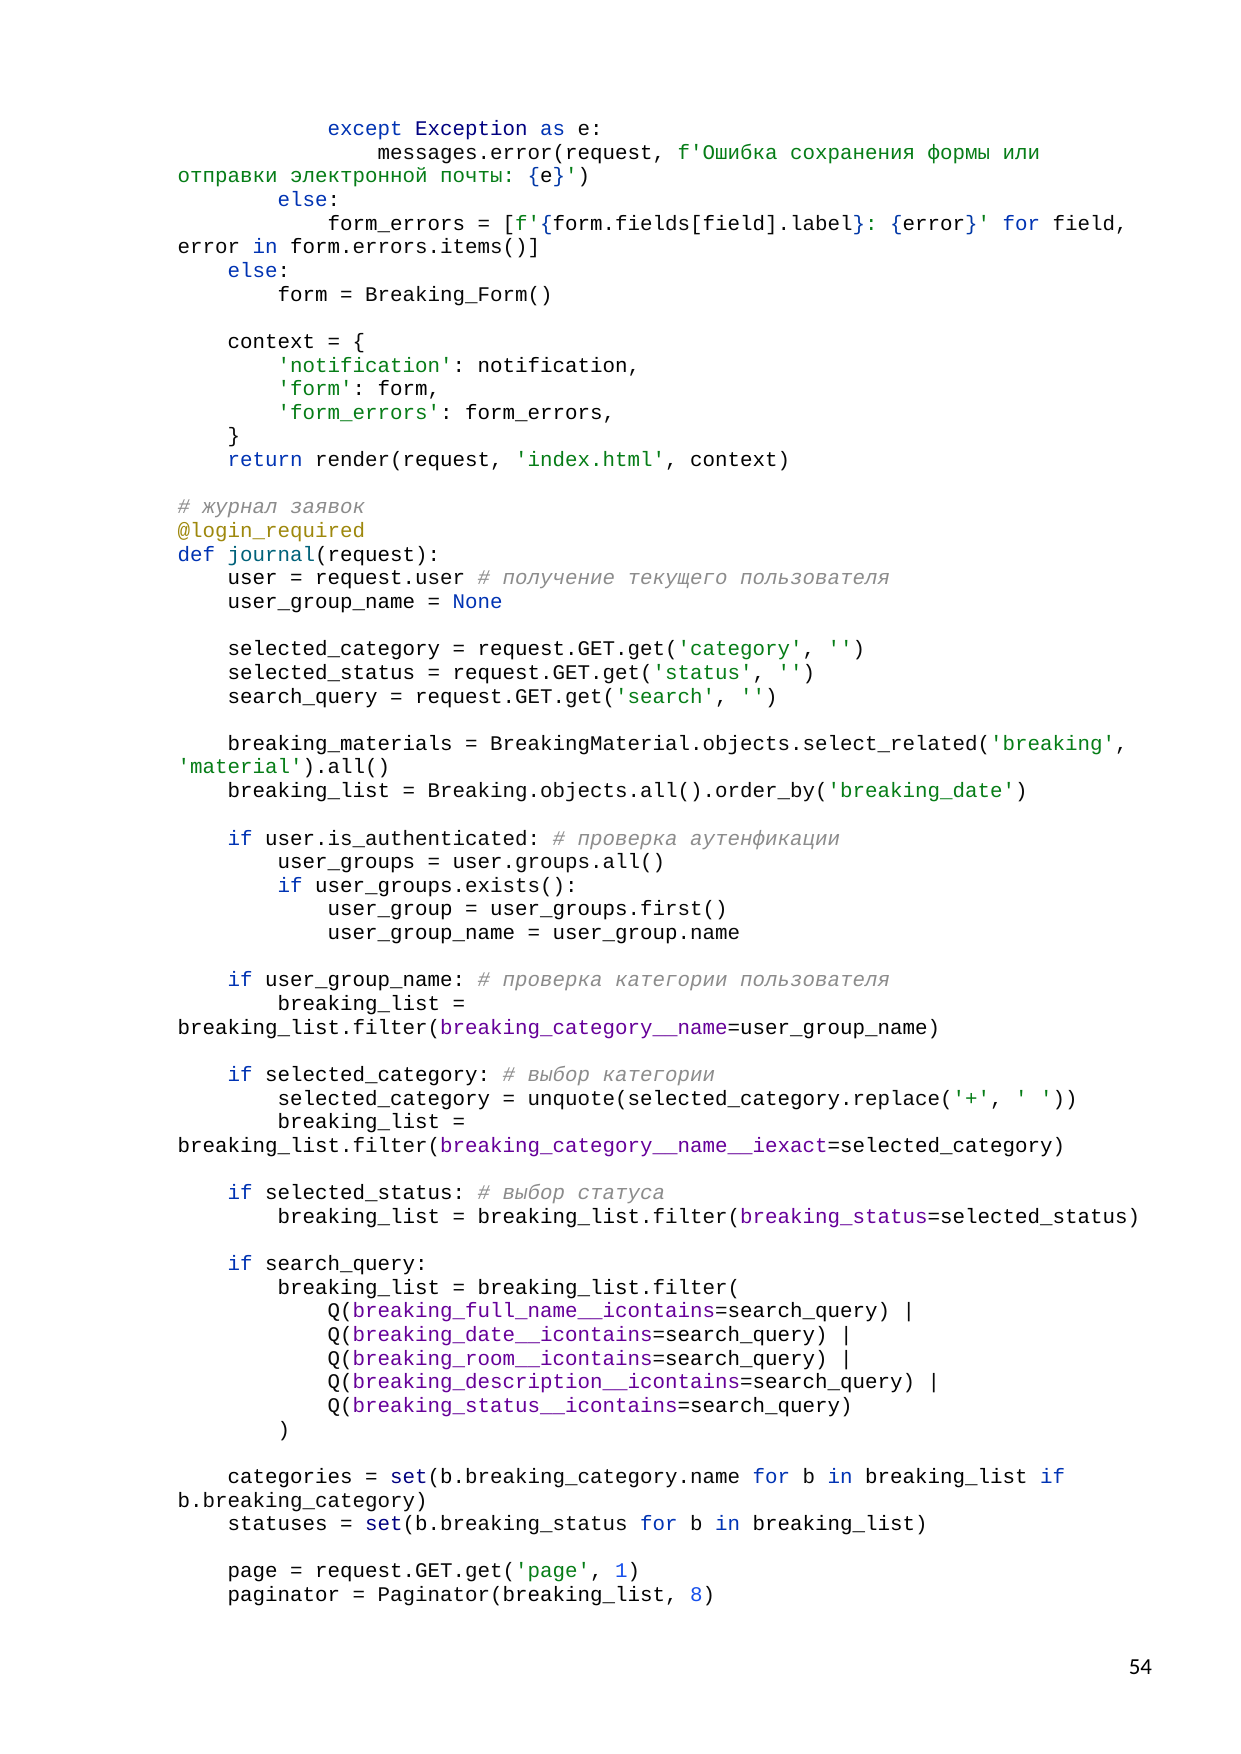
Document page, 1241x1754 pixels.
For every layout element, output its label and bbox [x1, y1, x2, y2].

text [177, 118, 1152, 1631]
